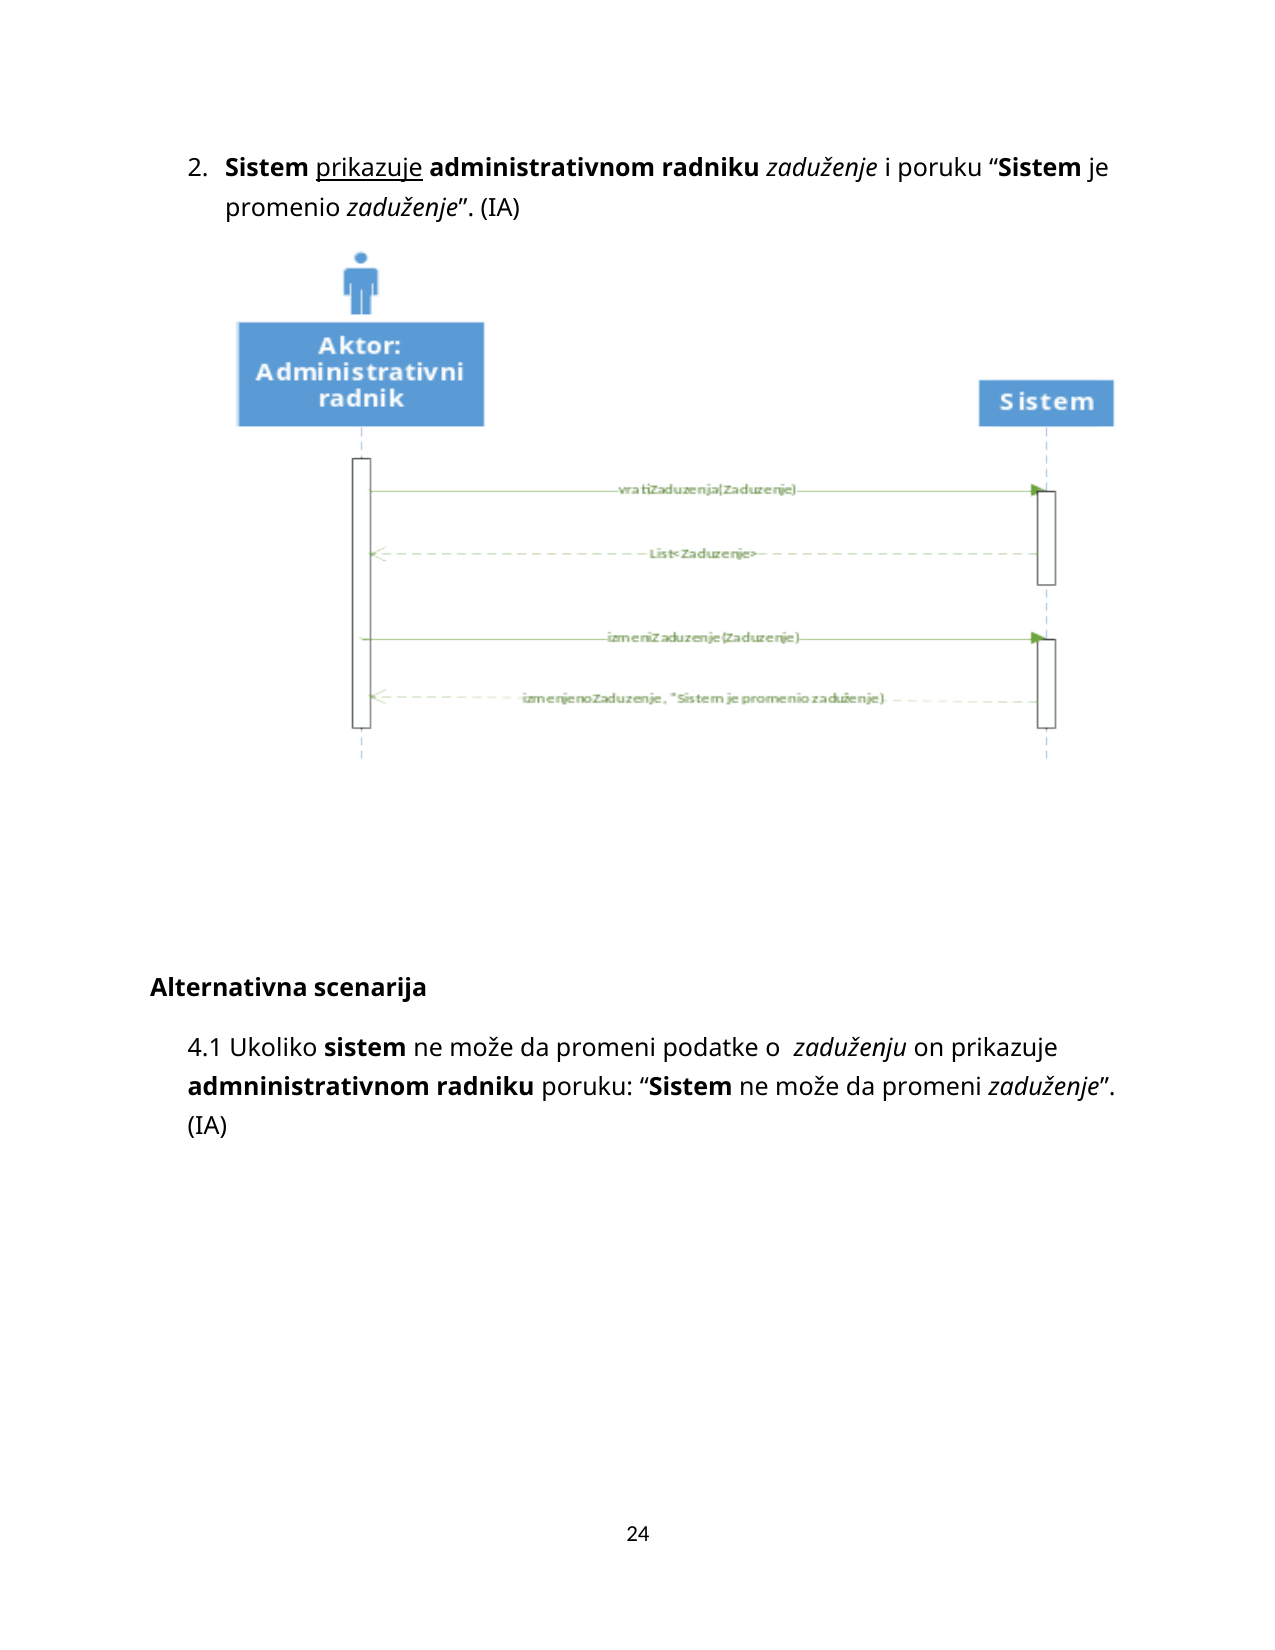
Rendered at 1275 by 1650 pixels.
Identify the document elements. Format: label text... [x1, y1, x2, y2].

list Sistem prikazuje administrativnom radniku zaduženje i poruku “Sistem je promenio zaduženje”. (IA) [187, 150, 1125, 223]
text 4.1 Ukoliko sistem ne može da promeni podatke o zaduženju on prikazuje admninistrativnom radniku poruku: “Sistem ne može da promeni zaduženje”. (IA) [187, 1029, 1125, 1142]
text Alternativna scenarija [150, 969, 1125, 1003]
